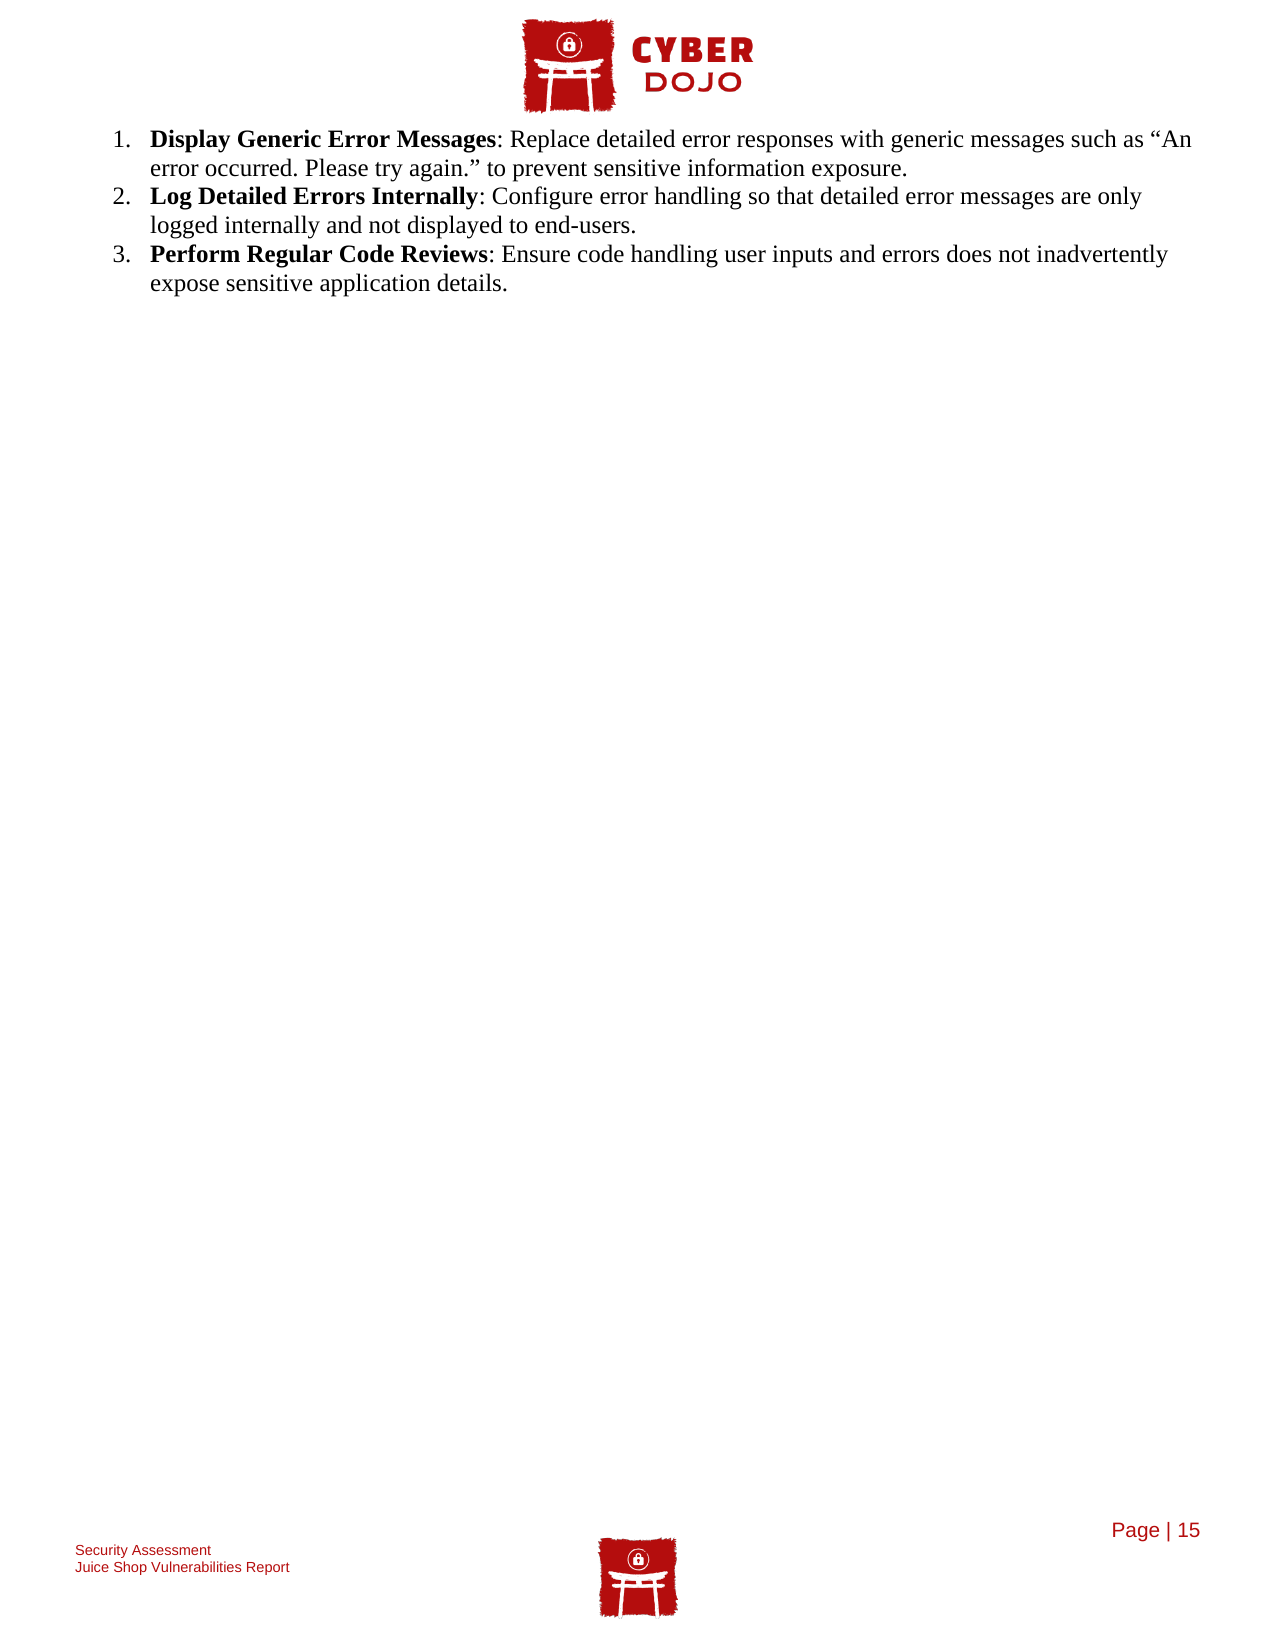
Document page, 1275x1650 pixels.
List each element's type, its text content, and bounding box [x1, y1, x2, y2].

picture [597, 1537, 678, 1619]
list Log Detailed Errors Internally: Configure error handling so that detailed error messages are only logged internally and not displayed to end-users. [112, 181, 1200, 239]
list Display Generic Error Messages: Replace detailed error responses with generic messages such as “An error occurred. Please try again.” to prevent sensitive information exposure. [112, 124, 1200, 181]
picture [521, 18, 755, 115]
list Perform Regular Code Reviews: Ensure code handling user inputs and errors does not inadvertently expose sensitive application details. [112, 239, 1200, 296]
